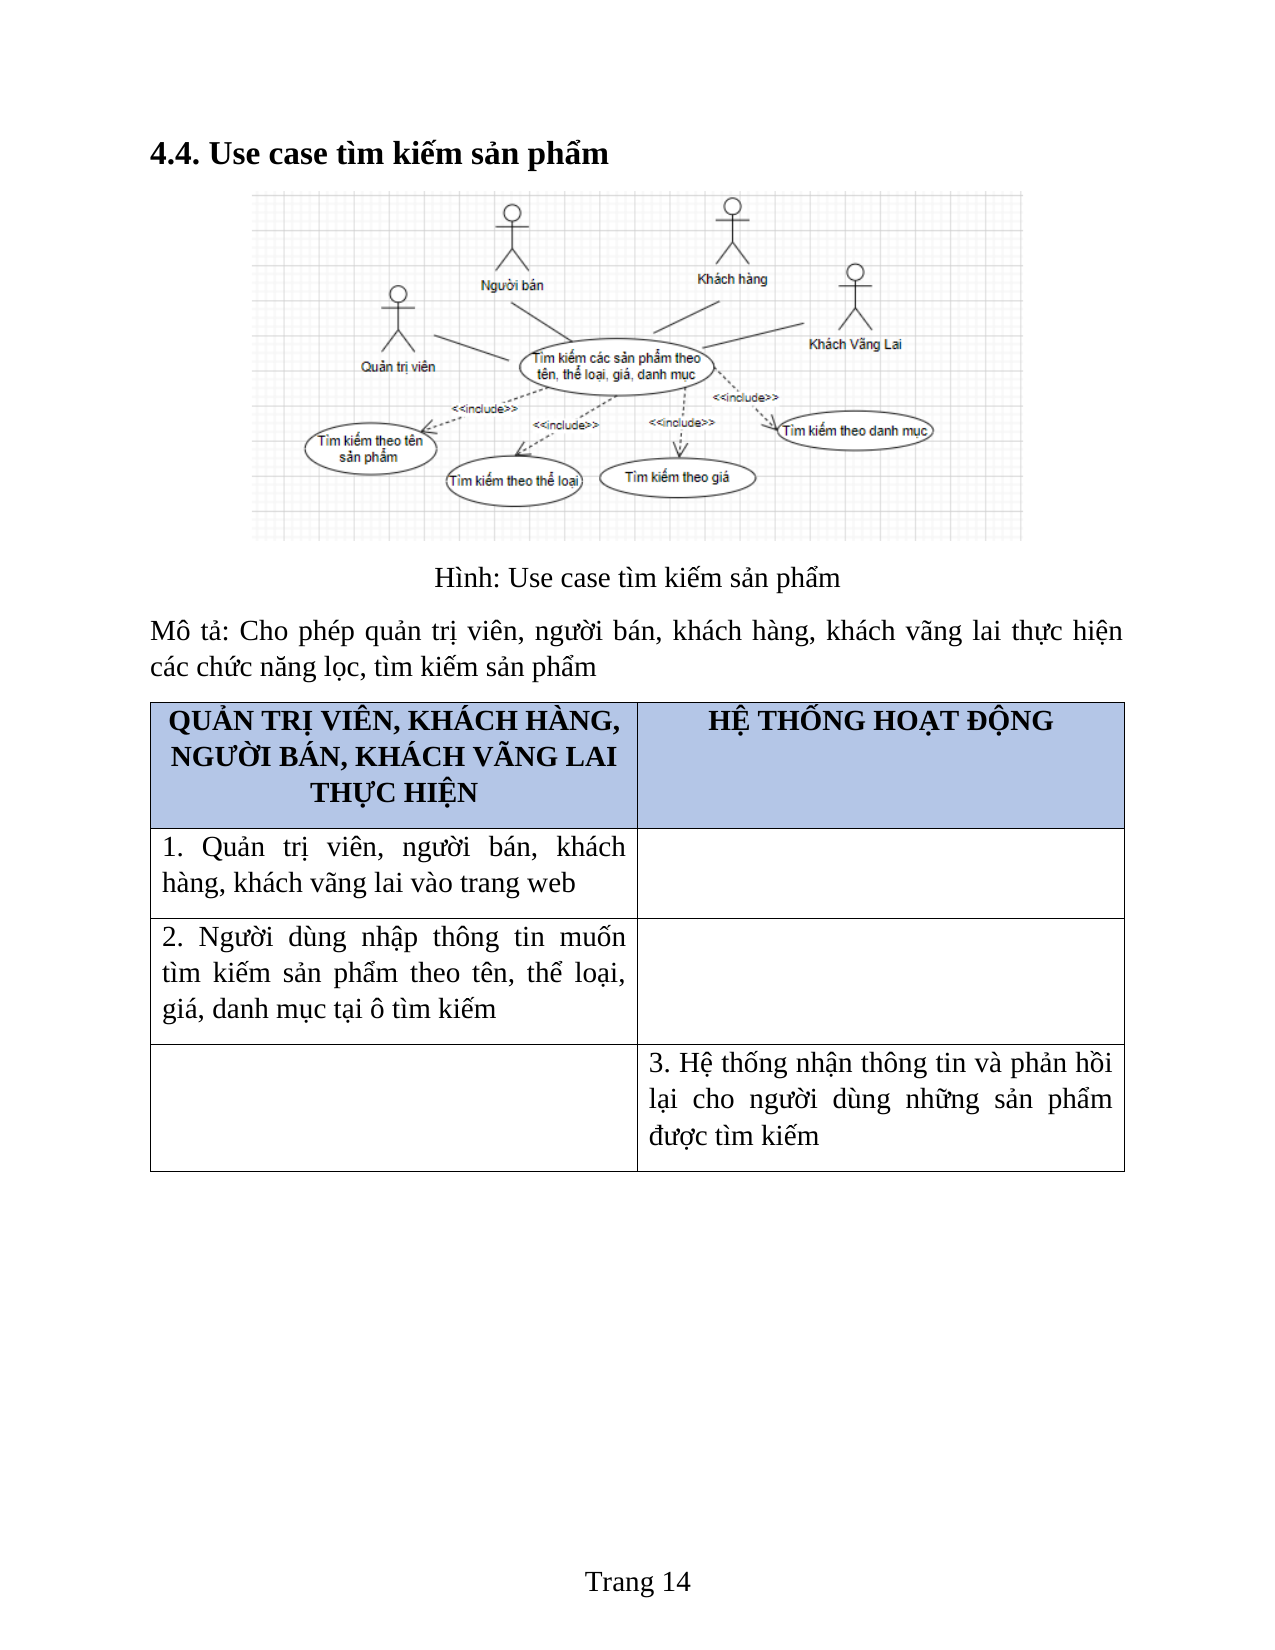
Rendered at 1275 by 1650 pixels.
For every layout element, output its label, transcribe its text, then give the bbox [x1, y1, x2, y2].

table_header HỆ THỐNG HOẠT ĐỘNG [638, 703, 1124, 828]
picture [251, 191, 1024, 541]
subtitle 4.4. Use case tìm kiếm sản phẩm [150, 133, 1125, 172]
text Mô tả: Cho phép quản trị viên, người bán, khách hàng, khách vãng lai thực hiện các chức năng lọc, tìm kiếm sản phẩm [150, 613, 1125, 683]
table_cell [151, 1045, 637, 1171]
table_cell 2. Người dùng nhập thông tin muốn tìm kiếm sản phẩm theo tên, thể loại, giá, danh mục tại ô tìm kiếm [151, 919, 637, 1044]
table_cell 1. Quản trị viên, người bán, khách hàng, khách vãng lai vào trang web [151, 829, 637, 918]
table_header QUẢN TRỊ VIÊN, KHÁCH HÀNG, NGƯỜI BÁN, KHÁCH VÃNG LAI THỰC HIỆN [151, 703, 637, 828]
table_cell [638, 829, 1124, 918]
text Hình: Use case tìm kiếm sản phẩm [150, 560, 1125, 594]
table_cell 3. Hệ thống nhận thông tin và phản hồi lại cho người dùng những sản phẩm được tìm kiếm [638, 1045, 1124, 1171]
table_cell [638, 919, 1124, 1044]
